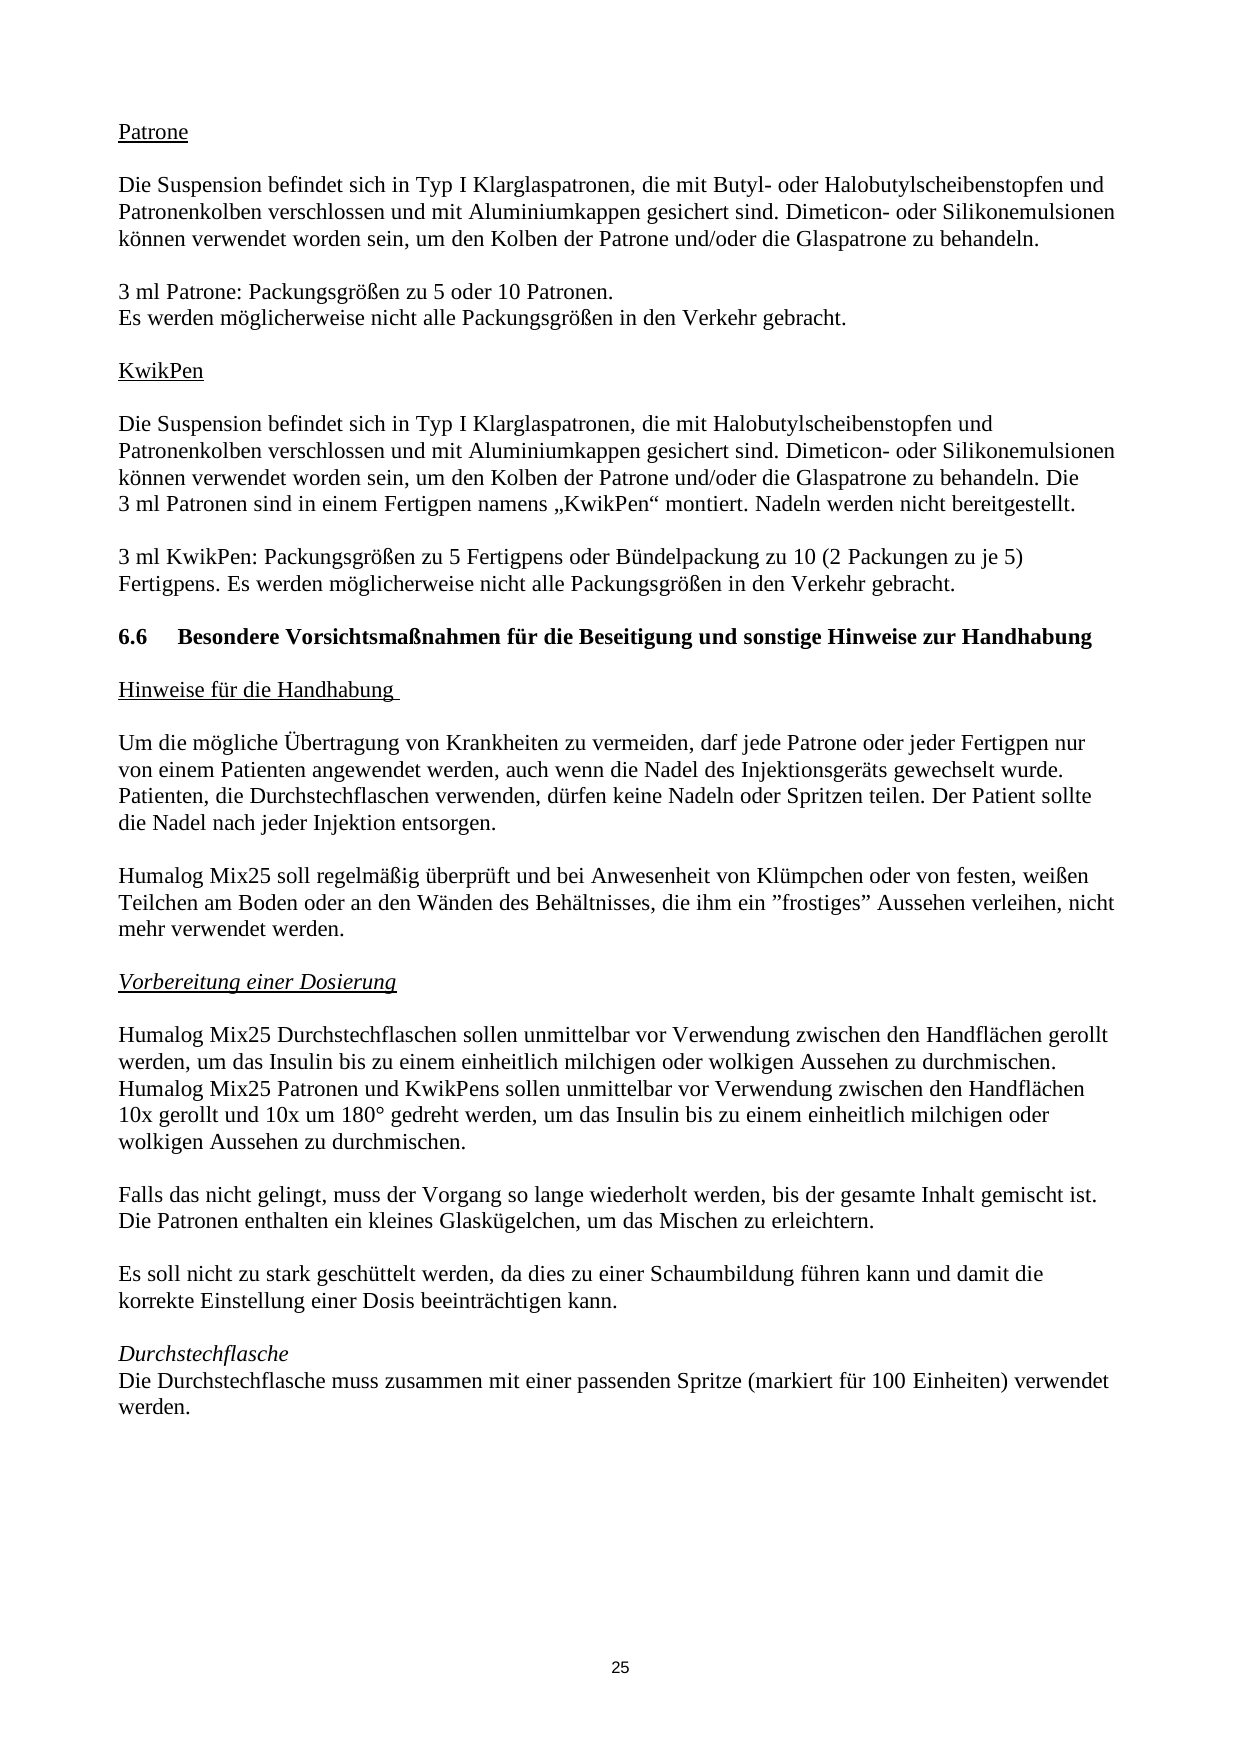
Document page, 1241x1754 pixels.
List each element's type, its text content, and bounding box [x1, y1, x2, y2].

text Um die mögliche Übertragung von Krankheiten zu vermeiden, darf jede Patrone oder jeder Fertigpen nur von einem Patienten angewendet werden, auch wenn die Nadel des Injektionsgeräts gewechselt wurde. Patienten, die Durchstechflaschen verwenden, dürfen keine Nadeln oder Spritzen teilen. Der Patient sollte die Nadel nach jeder Injektion entsorgen. [118, 729, 1122, 835]
text Patrone [118, 118, 1121, 145]
text Es werden möglicherweise nicht alle Packungsgrößen in den Verkehr gebracht. [118, 304, 1121, 331]
text Die Suspension befindet sich in Typ I Klarglaspatronen, die mit Halobutylscheibenstopfen und Patronenkolben verschlossen und mit Aluminiumkappen gesichert sind. Dimeticon- oder Silikonemulsionen können verwendet worden sein, um den Kolben der Patrone und/oder die Glaspatrone zu behandeln. Die 3 ml Patronen sind in einem Fertigpen namens „KwikPen“ montiert. Nadeln werden nicht bereitgestellt. [118, 410, 1121, 517]
text 3 ml KwikPen: Packungsgrößen zu 5 Fertigpens oder Bündelpackung zu 10 (2 Packungen zu je 5) Fertigpens. Es werden möglicherweise nicht alle Packungsgrößen in den Verkehr gebracht. [118, 543, 1121, 596]
text Es soll nicht zu stark geschüttelt werden, da dies zu einer Schaumbildung führen kann und damit die korrekte Einstellung einer Dosis beeinträchtigen kann. [118, 1260, 1122, 1313]
text KwikPen [118, 357, 1121, 384]
text Falls das nicht gelingt, muss der Vorgang so lange wiederholt werden, bis der gesamte Inhalt gemischt ist. Die Patronen enthalten ein kleines Glaskügelchen, um das Mischen zu erleichtern. [118, 1181, 1122, 1234]
text 6.6 Besondere Vorsichtsmaßnahmen für die Beseitigung und sonstige Hinweise zur Handhabung [118, 623, 1122, 649]
text Die Suspension befindet sich in Typ I Klarglaspatronen, die mit Butyl- oder Halobutylscheibenstopfen und Patronenkolben verschlossen und mit Aluminiumkappen gesichert sind. Dimeticon- oder Silikonemulsionen können verwendet worden sein, um den Kolben der Patrone und/oder die Glaspatrone zu behandeln. [118, 171, 1122, 251]
text Vorbereitung einer Dosierung [118, 968, 1122, 995]
text Hinweise für die Handhabung [118, 676, 1121, 702]
text Durchstechflasche [118, 1340, 1122, 1367]
text Die Durchstechflasche muss zusammen mit einer passenden Spritze (markiert für 100 Einheiten) verwendet werden. [118, 1367, 1121, 1420]
text 3 ml Patrone: Packungsgrößen zu 5 oder 10 Patronen. [118, 277, 1121, 304]
text Humalog Mix25 Durchstechflaschen sollen unmittelbar vor Verwendung zwischen den Handflächen gerollt werden, um das Insulin bis zu einem einheitlich milchigen oder wolkigen Aussehen zu durchmischen. Humalog Mix25 Patronen und KwikPens sollen unmittelbar vor Verwendung zwischen den Handflächen 10x gerollt und 10x um 180° gedreht werden, um das Insulin bis zu einem einheitlich milchigen oder wolkigen Aussehen zu durchmischen. [118, 1021, 1122, 1154]
text Humalog Mix25 soll regelmäßig überprüft und bei Anwesenheit von Klümpchen oder von festen, weißen Teilchen am Boden oder an den Wänden des Behältnisses, die ihm ein ”frostiges” Aussehen verleihen, nicht mehr verwendet werden. [118, 862, 1122, 942]
